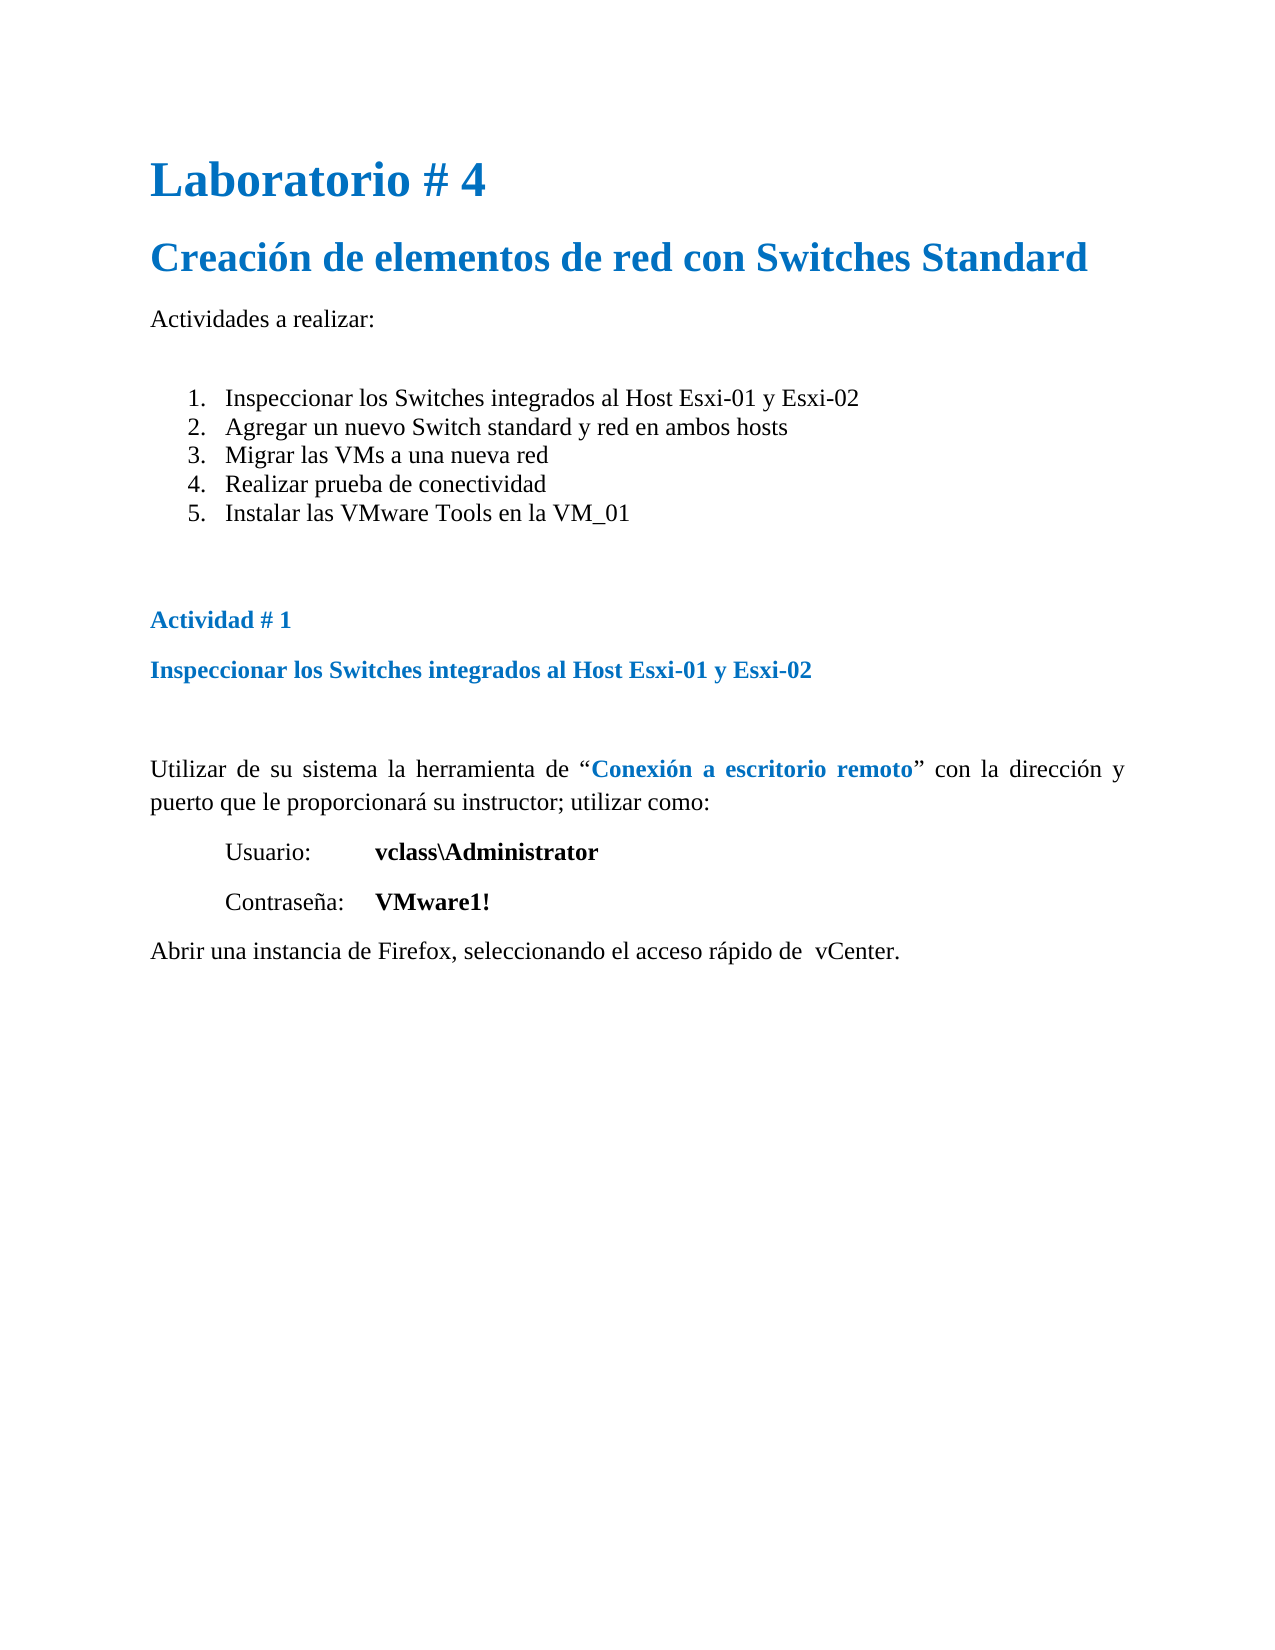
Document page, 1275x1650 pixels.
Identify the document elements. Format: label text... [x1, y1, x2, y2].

list Inspeccionar los Switches integrados al Host Esxi-01 y Esxi-02 [187, 383, 1125, 412]
text Laboratorio # 4 [150, 150, 1125, 207]
list Agregar un nuevo Switch standard y red en ambos hosts [187, 412, 1125, 440]
text Actividades a realizar: [150, 304, 1125, 333]
text Actividad # 1 [150, 605, 1125, 634]
text Inspeccionar los Switches integrados al Host Esxi-01 y Esxi-02 [150, 655, 1125, 683]
list Utilizar de su sistema la herramienta de “Conexión a escritorio remoto” con la dirección y puerto que le proporcionará su instructor; utilizar como: [150, 754, 1125, 816]
text Abrir una instancia de Firefox, seleccionando el acceso rápido de vCenter. [150, 936, 1125, 965]
text Contraseña: VMware1! [225, 887, 1125, 915]
text Creación de elementos de red con Switches Standard [150, 233, 1125, 281]
list Realizar prueba de conectividad [187, 469, 1125, 498]
list Migrar las VMs a una nueva red [187, 440, 1125, 469]
list Instalar las VMware Tools en la VM_01 [187, 498, 1125, 527]
text Usuario: vclass\Administrator [225, 837, 1125, 866]
